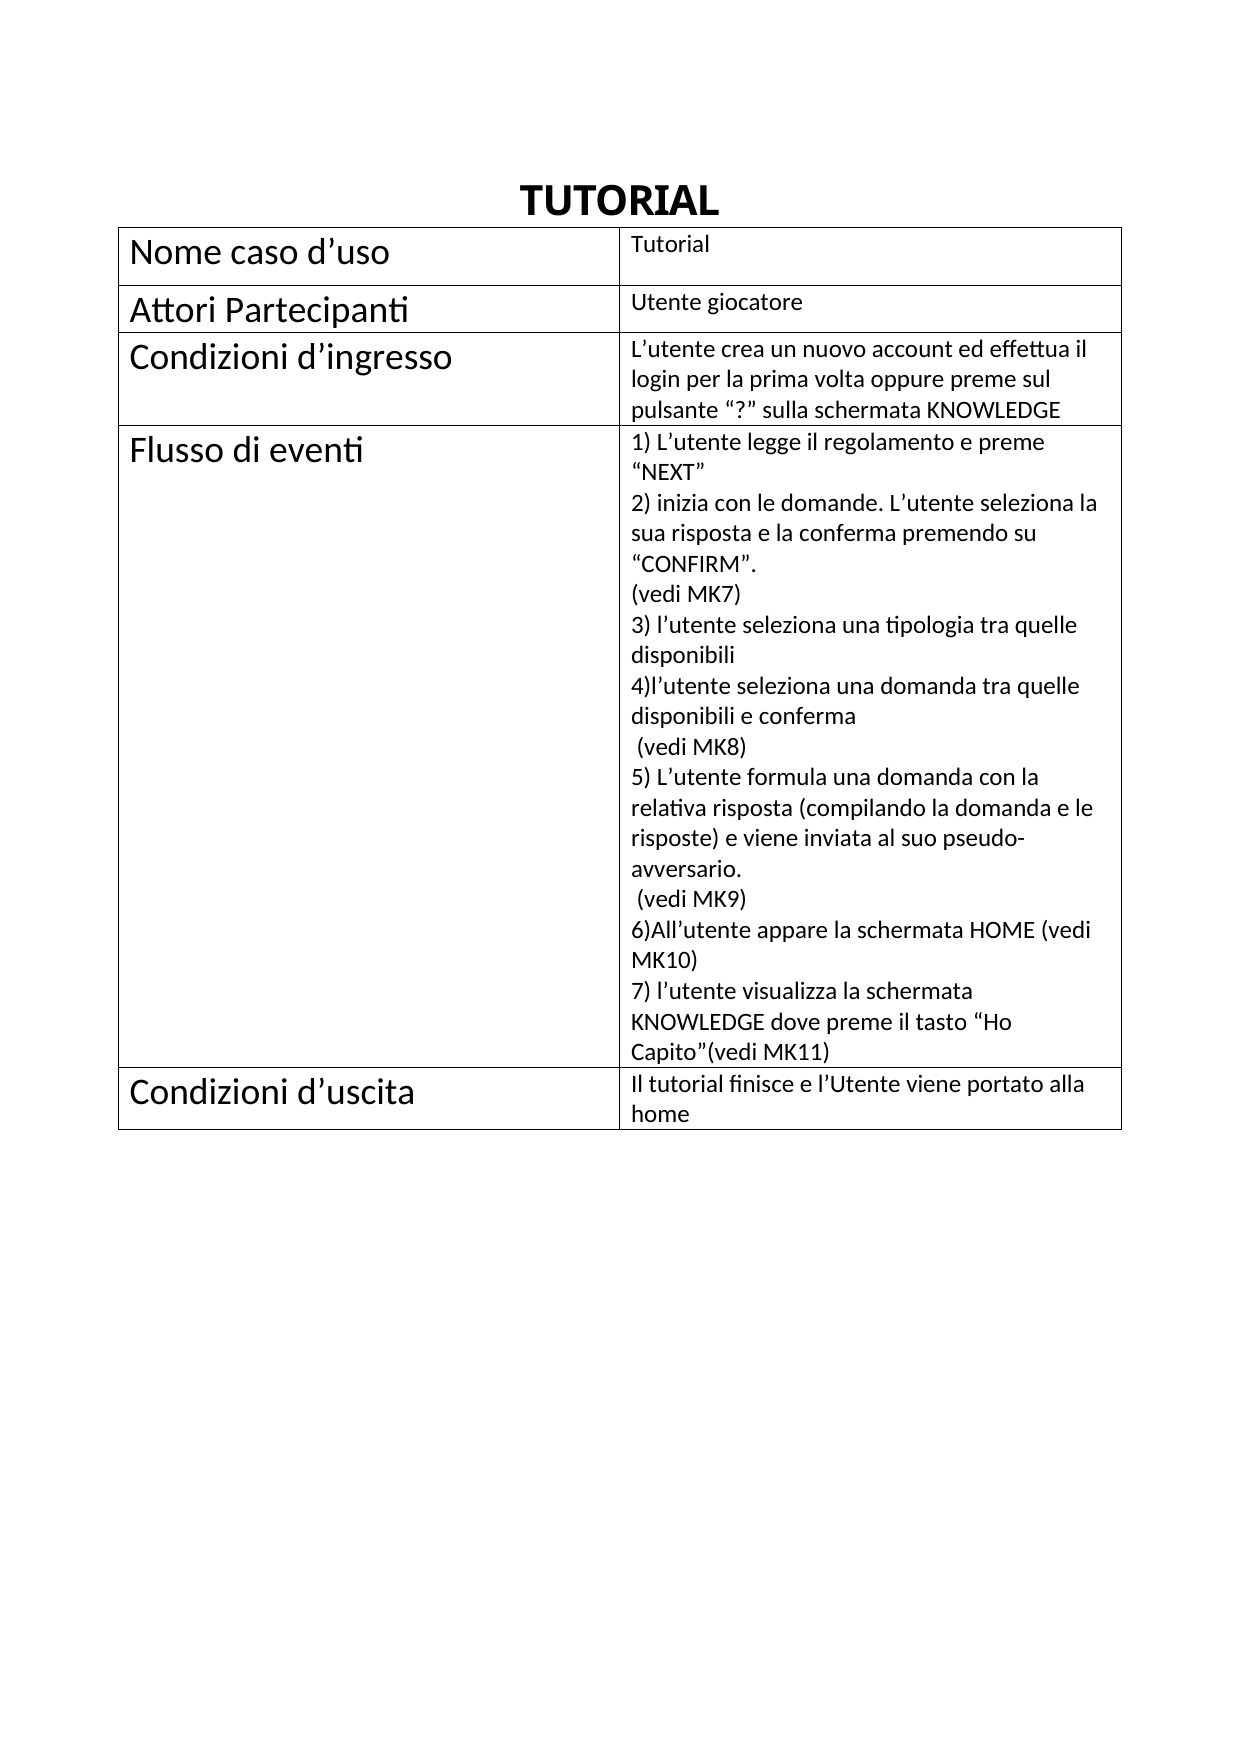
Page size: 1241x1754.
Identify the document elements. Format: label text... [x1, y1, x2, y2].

table_cell Utente giocatore [620, 286, 1121, 332]
table_header Nome caso d’uso [119, 228, 619, 285]
table_cell Il tutorial finisce e l’Utente viene portato alla home [620, 1068, 1121, 1129]
table_cell Attori Partecipanti [119, 286, 619, 332]
table_cell 1) L’utente legge il regolamento e preme “NEXT” 2) inizia con le domande. L’utente seleziona la sua risposta e la conferma premendo su “CONFIRM”. (vedi MK7) 3) l’utente seleziona una tipologia tra quelle disponibili 4)l’utente seleziona una domanda tra quelle disponibili e conferma (vedi MK8) 5) L’utente formula una domanda con la relativa risposta (compilando la domanda e le risposte) e viene inviata al suo pseudo-avversario. (vedi MK9) 6)All’utente appare la schermata HOME (vedi MK10) 7) l’utente visualizza la schermata KNOWLEDGE dove preme il tasto “Ho Capito”(vedi MK11) [620, 426, 1121, 1067]
title TUTORIAL [118, 170, 1122, 227]
table_cell L’utente crea un nuovo account ed effettua il login per la prima volta oppure preme sul pulsante “?” sulla schermata KNOWLEDGE [620, 333, 1121, 425]
table_cell Flusso di eventi [119, 426, 619, 1067]
table_header Tutorial [620, 228, 1121, 285]
table_cell Condizioni d’uscita [119, 1068, 619, 1129]
table_cell Condizioni d’ingresso [119, 333, 619, 425]
